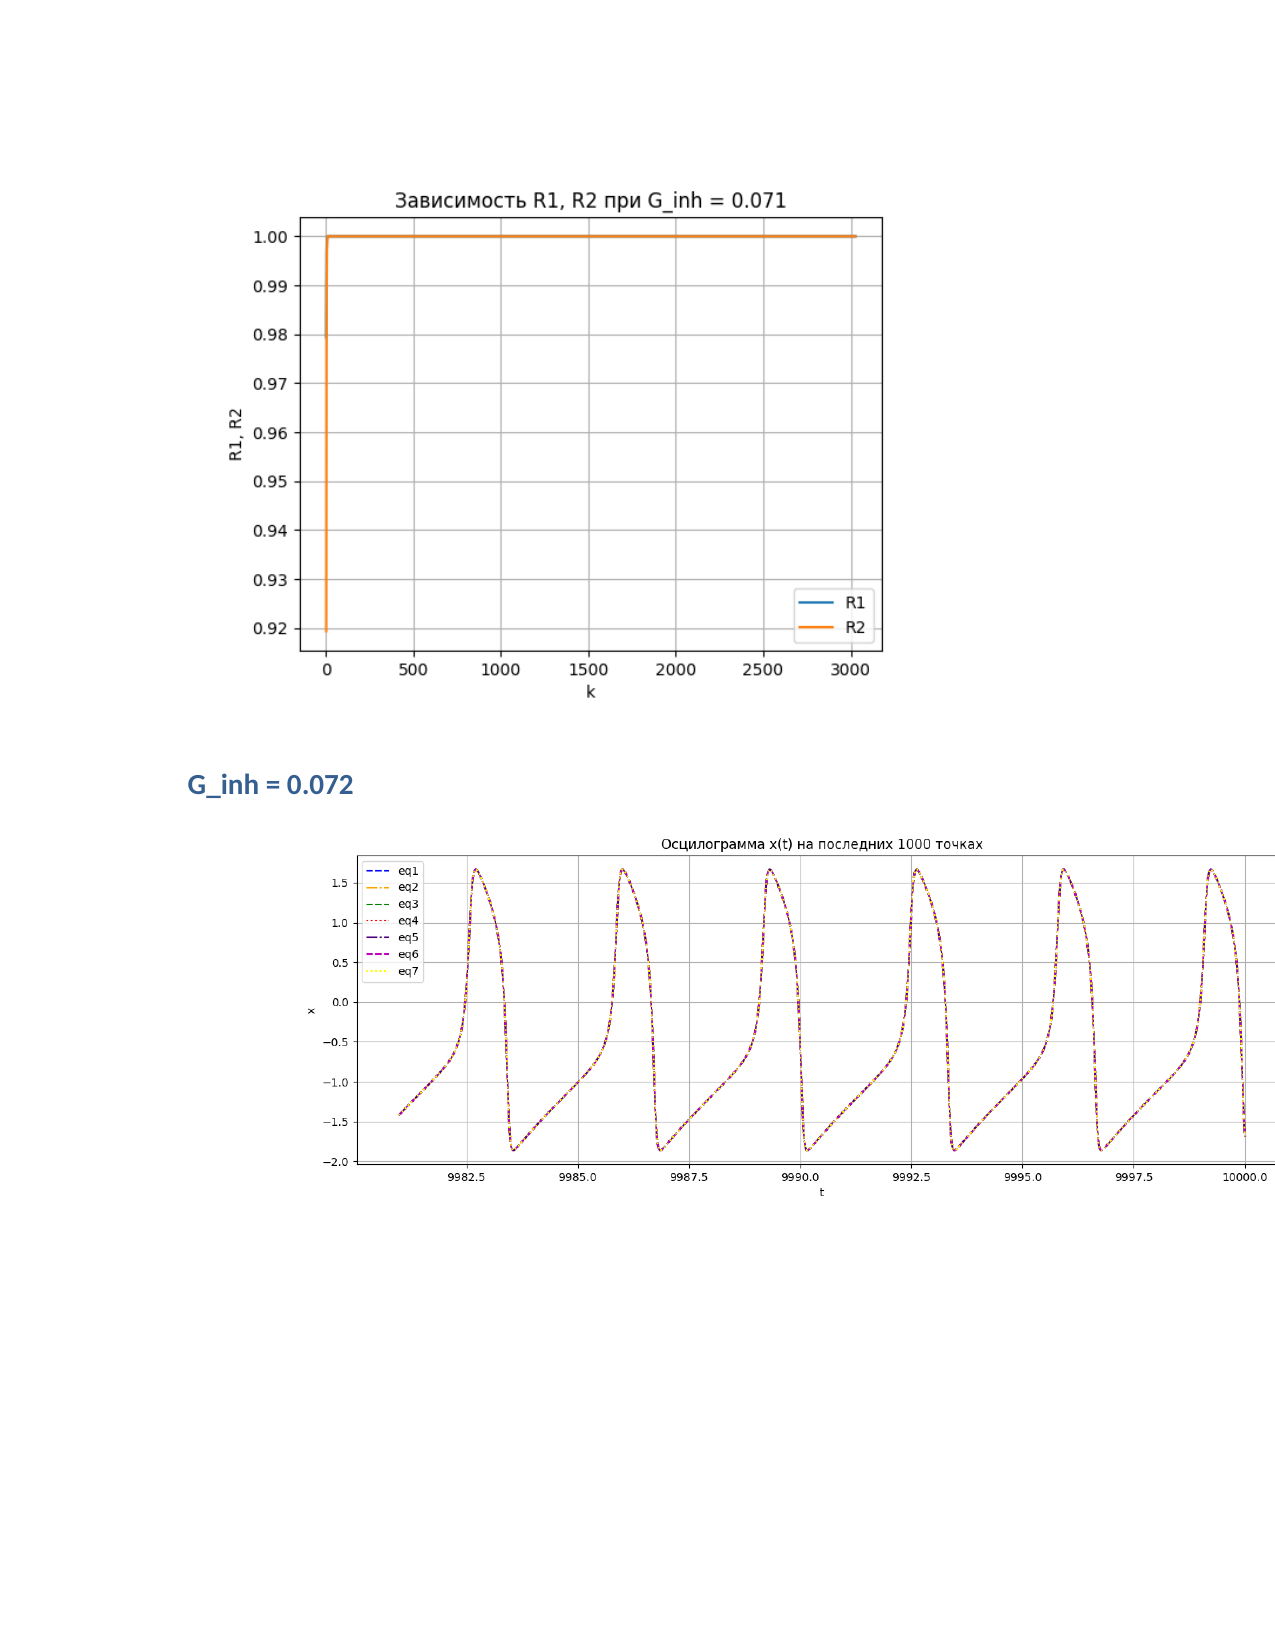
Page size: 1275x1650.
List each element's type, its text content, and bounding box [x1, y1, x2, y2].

picture [206, 150, 957, 713]
picture [206, 807, 1275, 1208]
subtitle G_inh = 0.072 [187, 766, 1087, 802]
